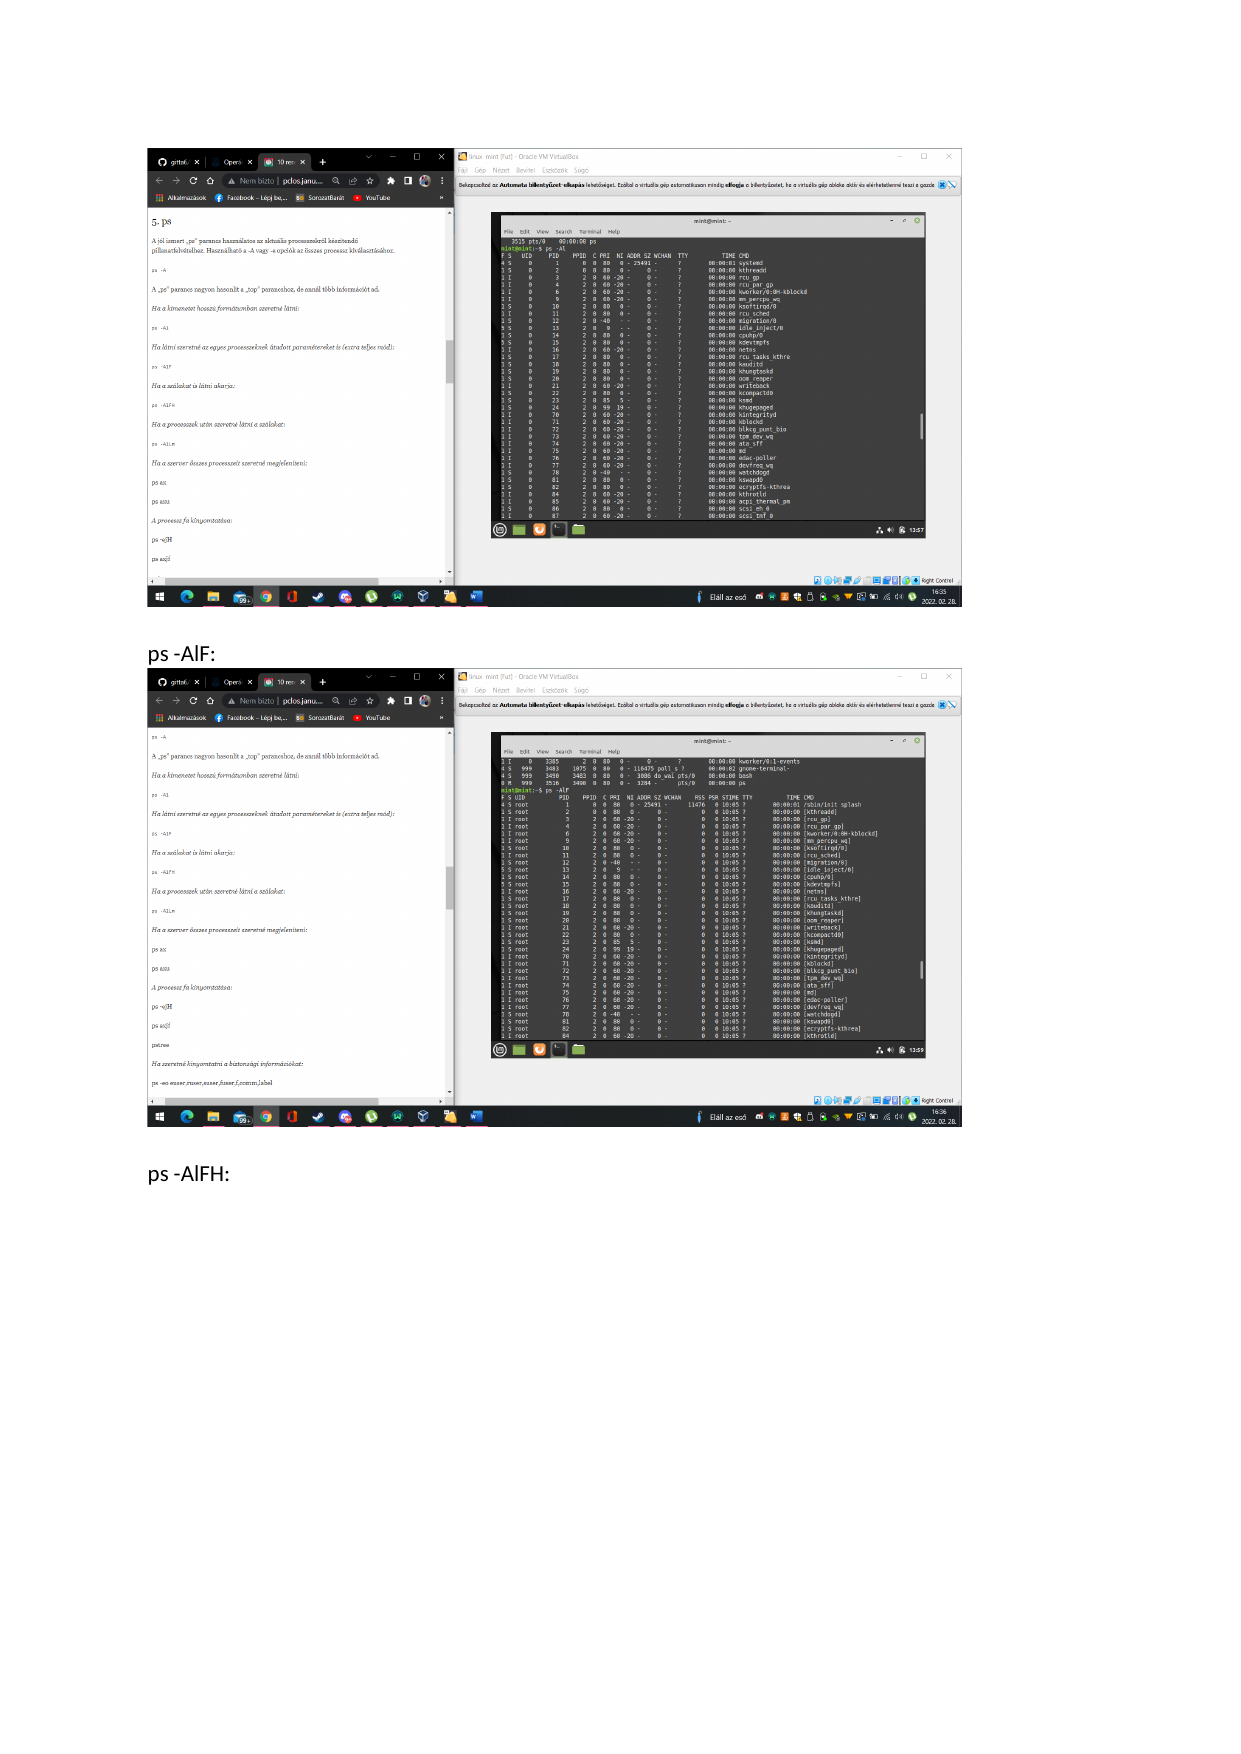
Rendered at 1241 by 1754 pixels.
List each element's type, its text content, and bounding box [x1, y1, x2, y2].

picture [147, 148, 962, 607]
text ps -AlF: [147, 639, 962, 667]
text ps -AlFH: [147, 1159, 962, 1187]
picture [147, 668, 962, 1127]
